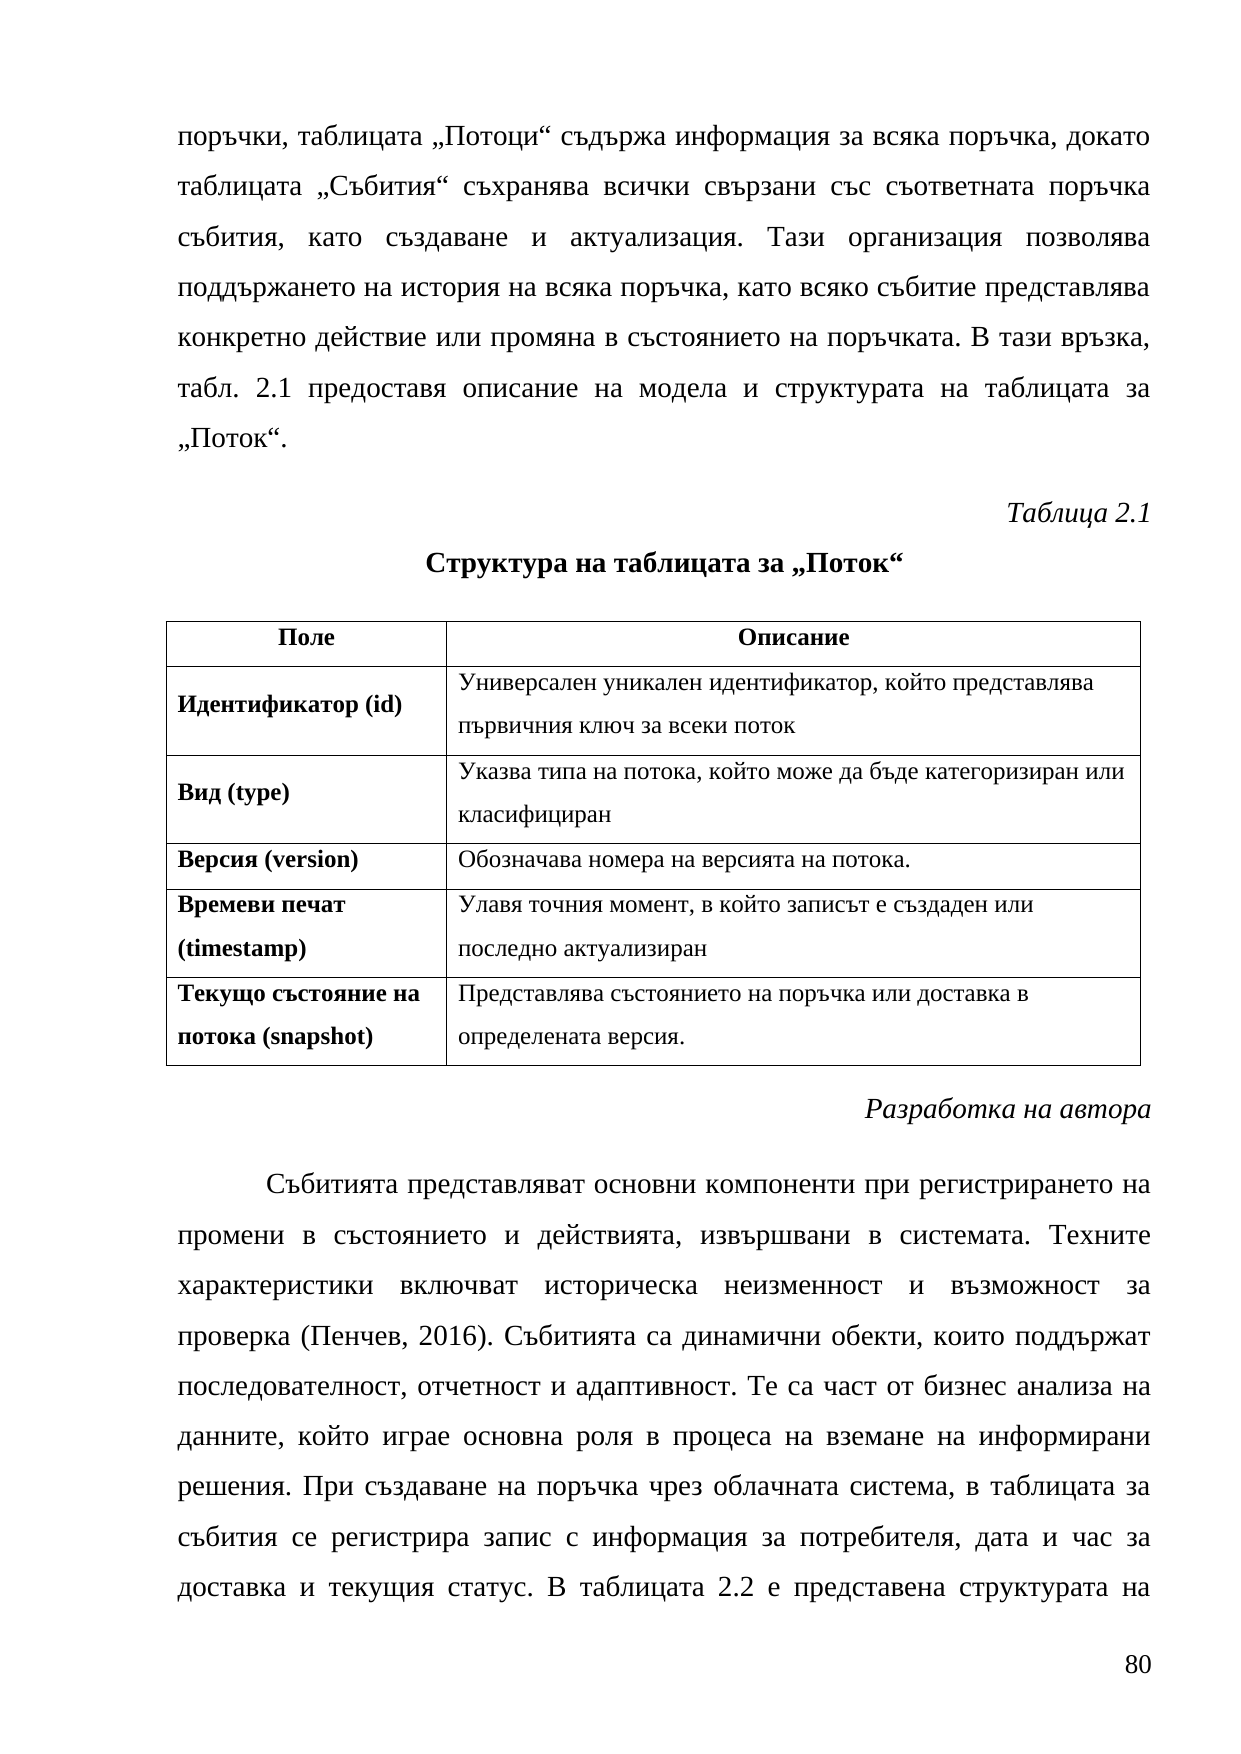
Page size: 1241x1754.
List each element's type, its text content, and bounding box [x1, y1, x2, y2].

title Структура на таблицата за „Поток“ [177, 546, 1152, 579]
table_cell Текущо състояние на потока (snapshot) [167, 978, 446, 1065]
table_cell Идентификатор (id) [167, 667, 446, 755]
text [177, 1167, 1152, 1603]
table_cell Версия (version) [167, 844, 446, 888]
table_cell Представлява състоянието на поръчка или доставка в определената версия. [447, 978, 1140, 1065]
table_cell Улавя точния момент, в който записът е създаден или последно актуализиран [447, 890, 1140, 977]
table_cell Указва типа на потока, който може да бъде категоризиран или класифициран [447, 756, 1140, 843]
table_cell Универсален уникален идентификатор, който представлява първичния ключ за всеки поток [447, 667, 1140, 755]
table_header Поле [167, 622, 446, 666]
table_header Описание [447, 622, 1140, 666]
table_cell Времеви печат (timestamp) [167, 890, 446, 977]
title Разработка на автора [177, 1091, 1152, 1125]
title Таблица 2.1 [177, 495, 1152, 529]
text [177, 118, 1152, 453]
table_cell Вид (type) [167, 756, 446, 843]
table_cell Обозначава номера на версията на потока. [447, 844, 1140, 888]
